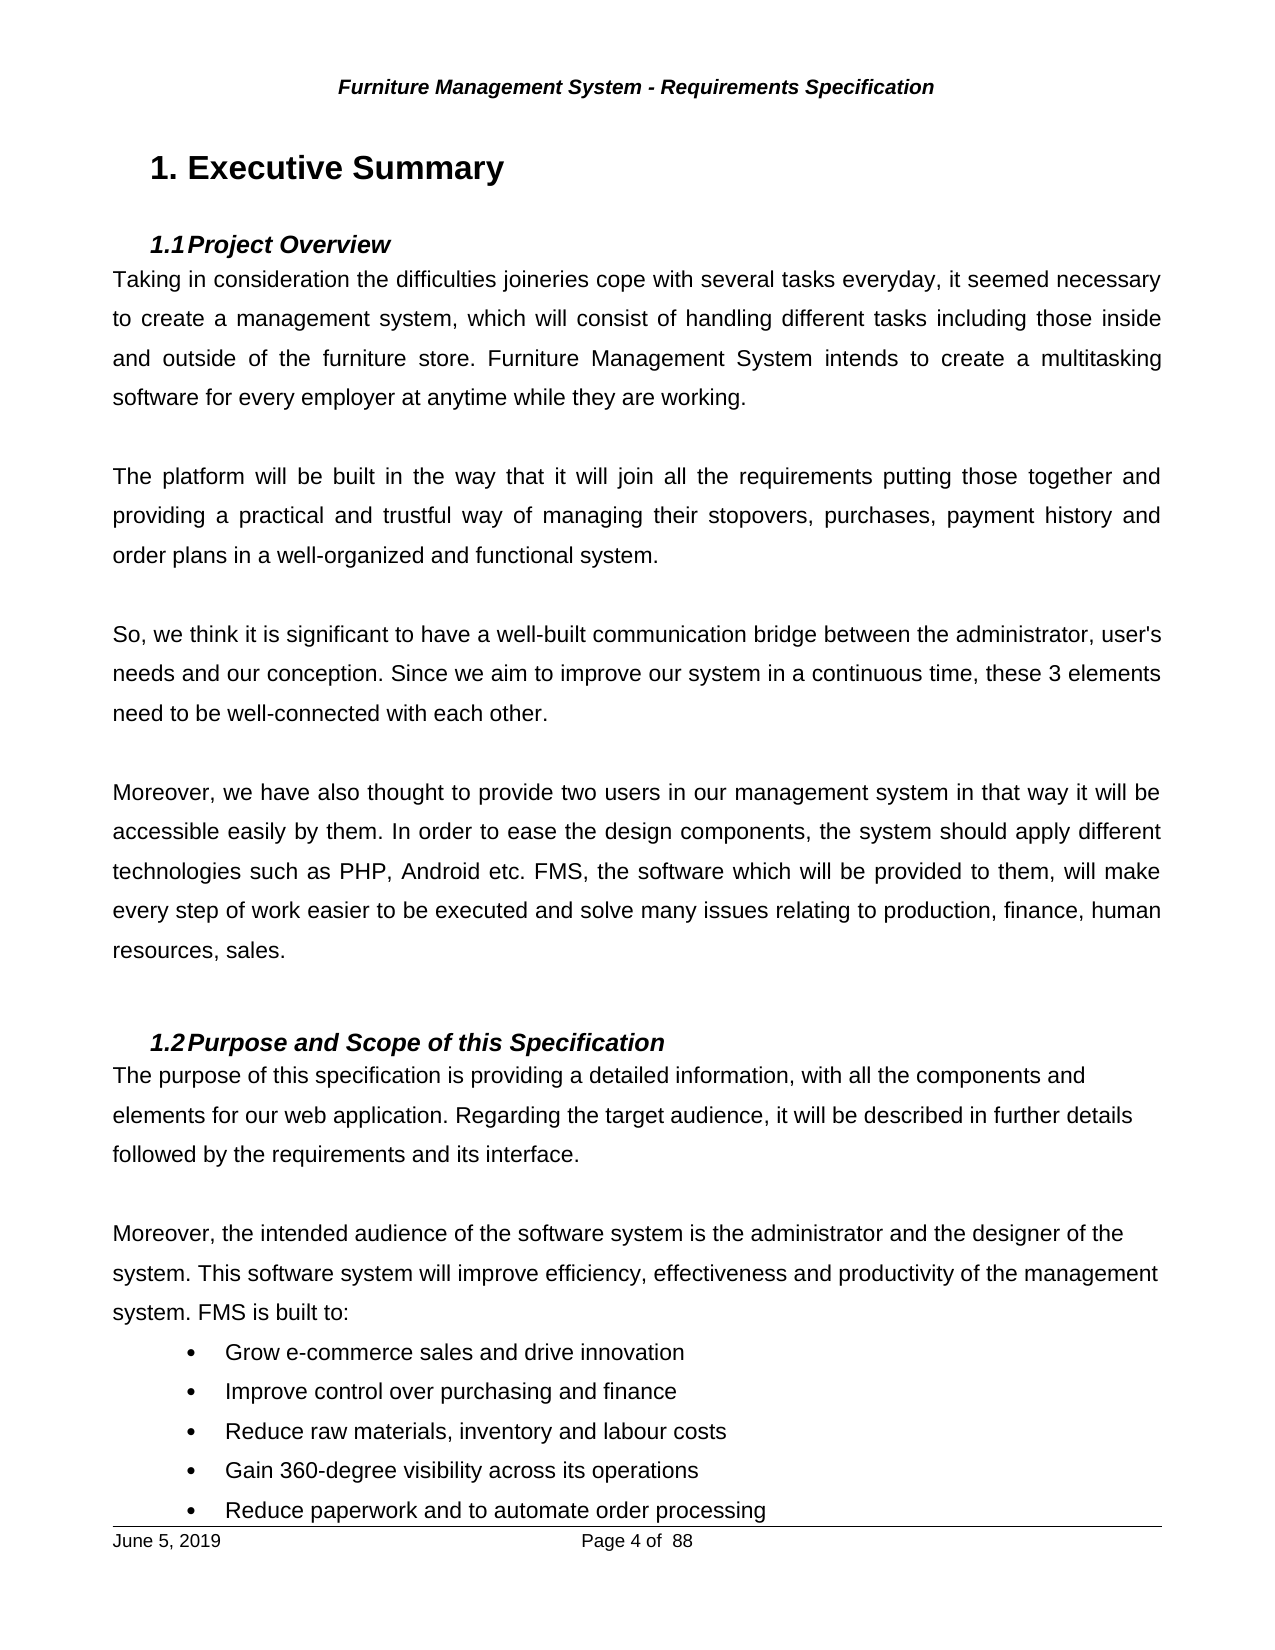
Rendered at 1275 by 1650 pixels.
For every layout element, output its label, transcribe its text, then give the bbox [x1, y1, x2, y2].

list Reduce paperwork and to automate order processing [187, 1497, 1162, 1523]
text Moreover, we have also thought to provide two users in our management system in that way it will be accessible easily by them. In order to ease the design components, the system should apply different technologies such as PHP, Android etc. FMS, the software which will be provided to them, will make every step of work easier to be executed and solve many issues relating to production, finance, human resources, sales. [112, 779, 1162, 963]
text Moreover, the intended audience of the software system is the administrator and the designer of the system. This software system will improve efficiency, effectiveness and productivity of the management system. FMS is built to: [112, 1220, 1162, 1326]
list Improve control over purchasing and finance [187, 1378, 1162, 1405]
list Grow e-commerce sales and drive innovation [187, 1339, 1162, 1365]
list Gain 360-degree visibility across its operations [187, 1457, 1162, 1484]
subtitle Purpose and Scope of this Specification [150, 1027, 1162, 1056]
text Taking in consideration the difficulties joineries cope with several tasks everyday, it seemed necessary to create a management system, which will consist of handling different tasks including those inside and outside of the furniture store. Furniture Management System intends to create a multitasking software for every employer at anytime while they are working. [112, 266, 1162, 410]
text The purpose of this specification is providing a detailed information, with all the components and elements for our web application. Regarding the target audience, it will be described in further details followed by the requirements and its interface. [112, 1062, 1162, 1168]
subtitle Executive Summary [150, 148, 1162, 186]
list Reduce raw materials, inventory and labour costs [187, 1418, 1162, 1444]
text So, we think it is significant to have a well-built communication bridge between the administrator, user's needs and our conception. Since we aim to improve our system in a continuous time, these 3 elements need to be well-connected with each other. [112, 621, 1162, 726]
text The platform will be built in the way that it will join all the requirements putting those together and providing a practical and trustful way of managing their stopovers, purchases, payment history and order plans in a well-organized and functional system. [112, 463, 1162, 568]
subtitle Project Overview [150, 231, 1162, 259]
